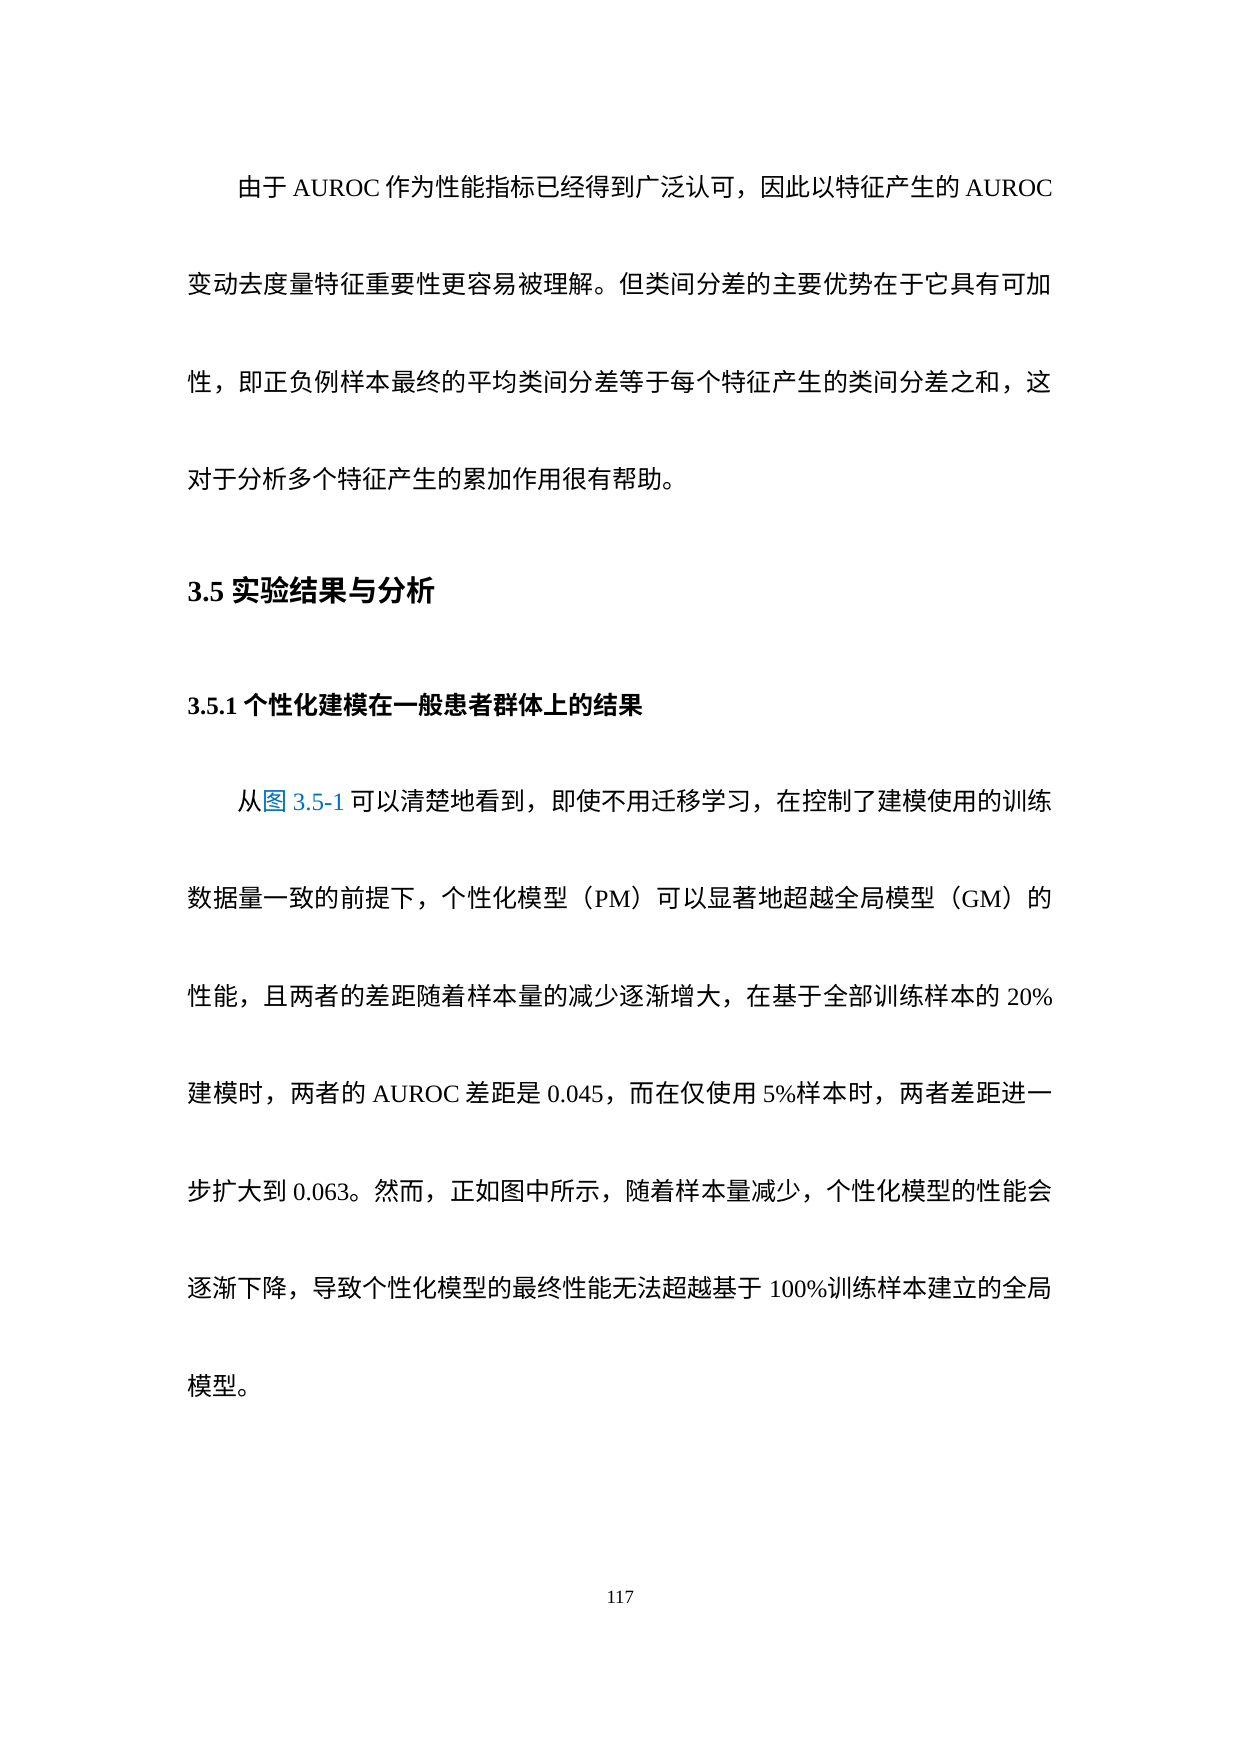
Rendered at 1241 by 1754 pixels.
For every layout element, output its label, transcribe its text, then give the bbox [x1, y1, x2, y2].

text 由于AUROC作为性能指标已经得到广泛认可，因此以特征产生的AUROC变动去度量特征重要性更容易被理解。但类间分差的主要优势在于它具有可加性，即正负例样本最终的平均类间分差等于每个特征产生的类间分差之和，这对于分析多个特征产生的累加作用很有帮助。 [187, 153, 1053, 511]
subtitle 3.5.1 个性化建模在一般患者群体上的结果 [187, 671, 1053, 736]
text 从图3.5-1可以清楚地看到，即使不用迁移学习，在控制了建模使用的训练数据量一致的前提下，个性化模型（PM）可以显著地超越全局模型（GM）的性能，且两者的差距随着样本量的减少逐渐增大，在基于全部训练样本的20%建模时，两者的AUROC差距是0.045，而在仅使用5%样本时，两者差距进一步扩大到0.063。然而，正如图中所示，随着样本量减少，个性化模型的性能会逐渐下降，导致个性化模型的最终性能无法超越基于100%训练样本建立的全局模型。 [187, 767, 1053, 1417]
subtitle 3.5 实验结果与分析 [187, 556, 1053, 621]
